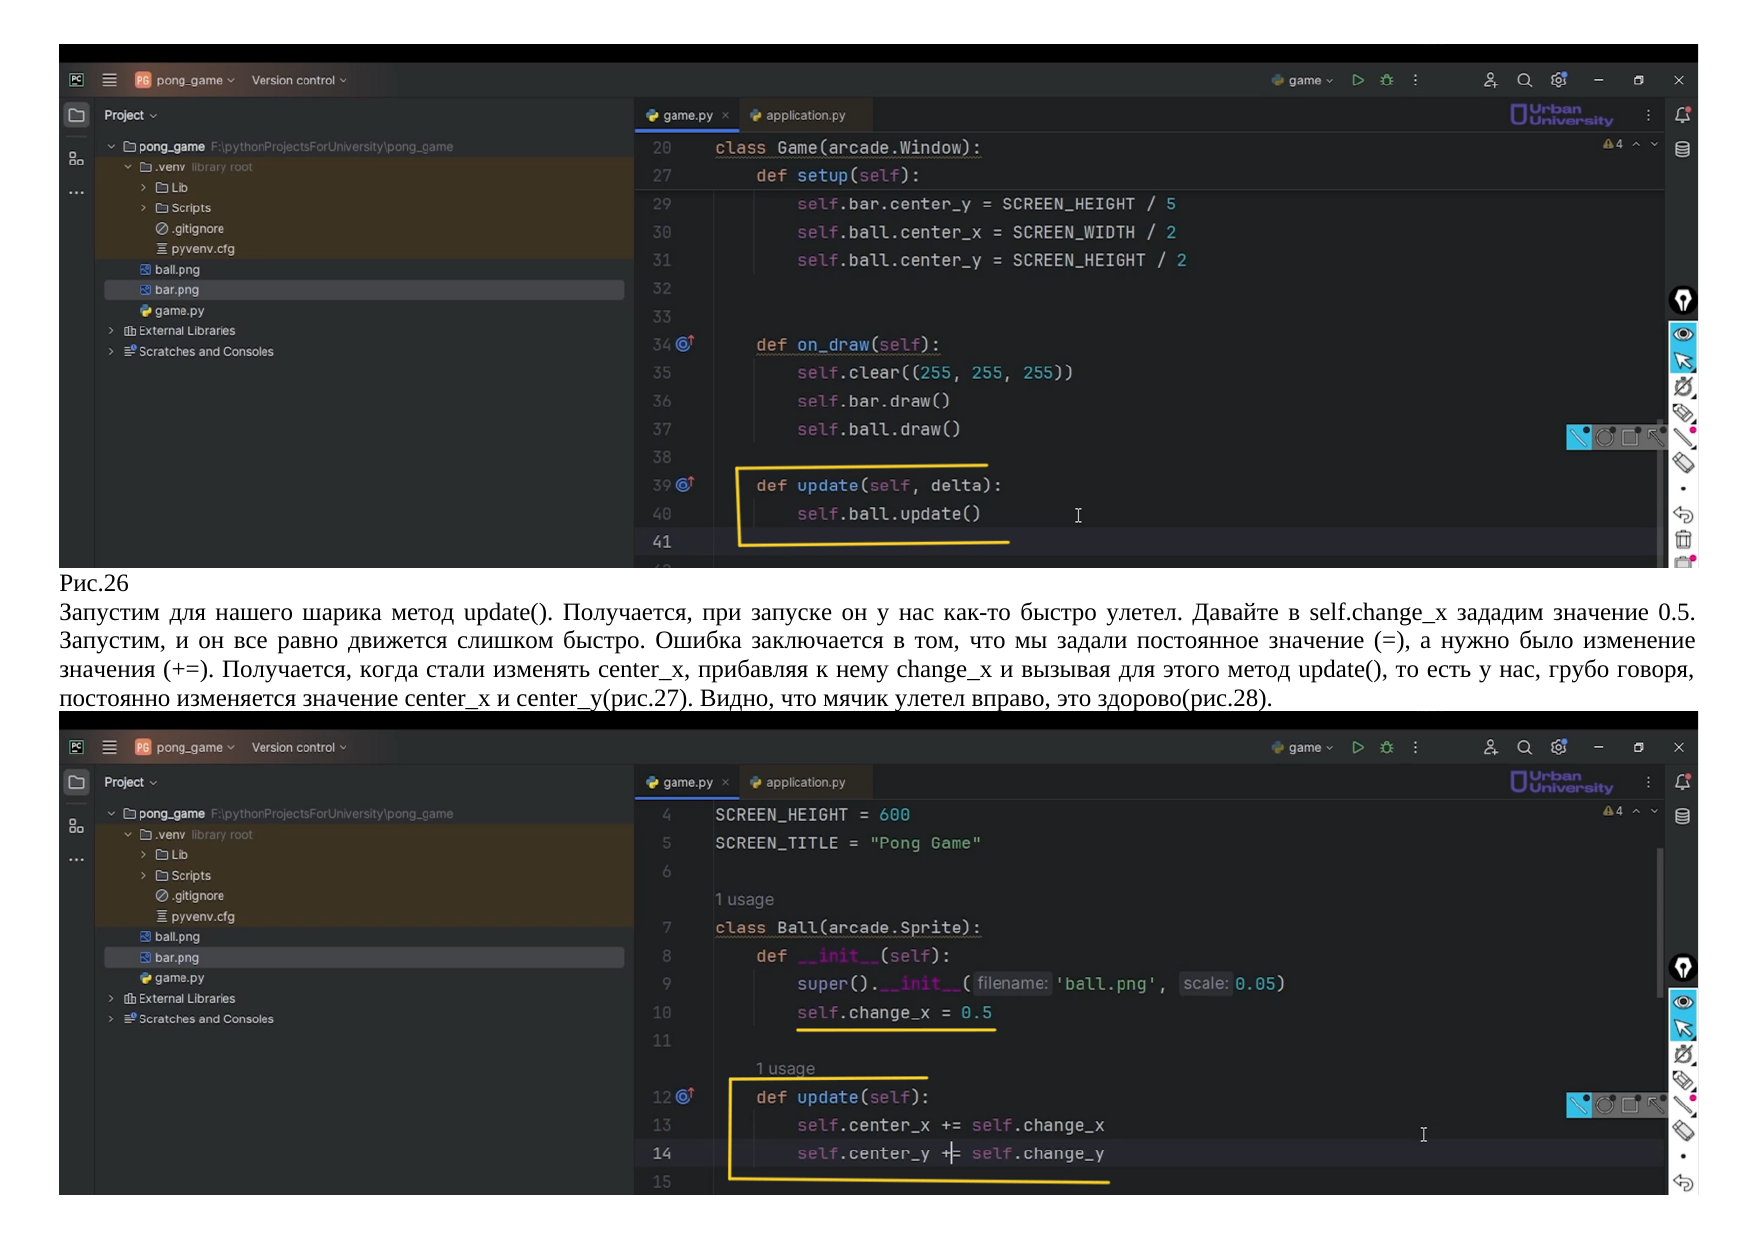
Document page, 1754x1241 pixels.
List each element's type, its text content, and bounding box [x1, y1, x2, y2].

text Рис.26 [59, 568, 1698, 597]
picture [59, 44, 1699, 568]
picture [59, 711, 1699, 1195]
text Запустим для нашего шарика метод update(). Получается, при запуске он у нас как-то быстро улетел. Давайте в self.change_x зададим значение 0.5. Запустим, и он все равно движется слишком быстро. Ошибка заключается в том, что мы задали постоянное значение (=), а нужно было изменение значения (+=). Получается, когда стали изменять center_x, прибавляя к нему change_x и вызывая для этого метод update(), то есть у нас, грубо говоря, постоянно изменяется значение center_x и center_y(рис.27). Видно, что мячик улетел вправо, это здорово(рис.28). [59, 597, 1698, 711]
